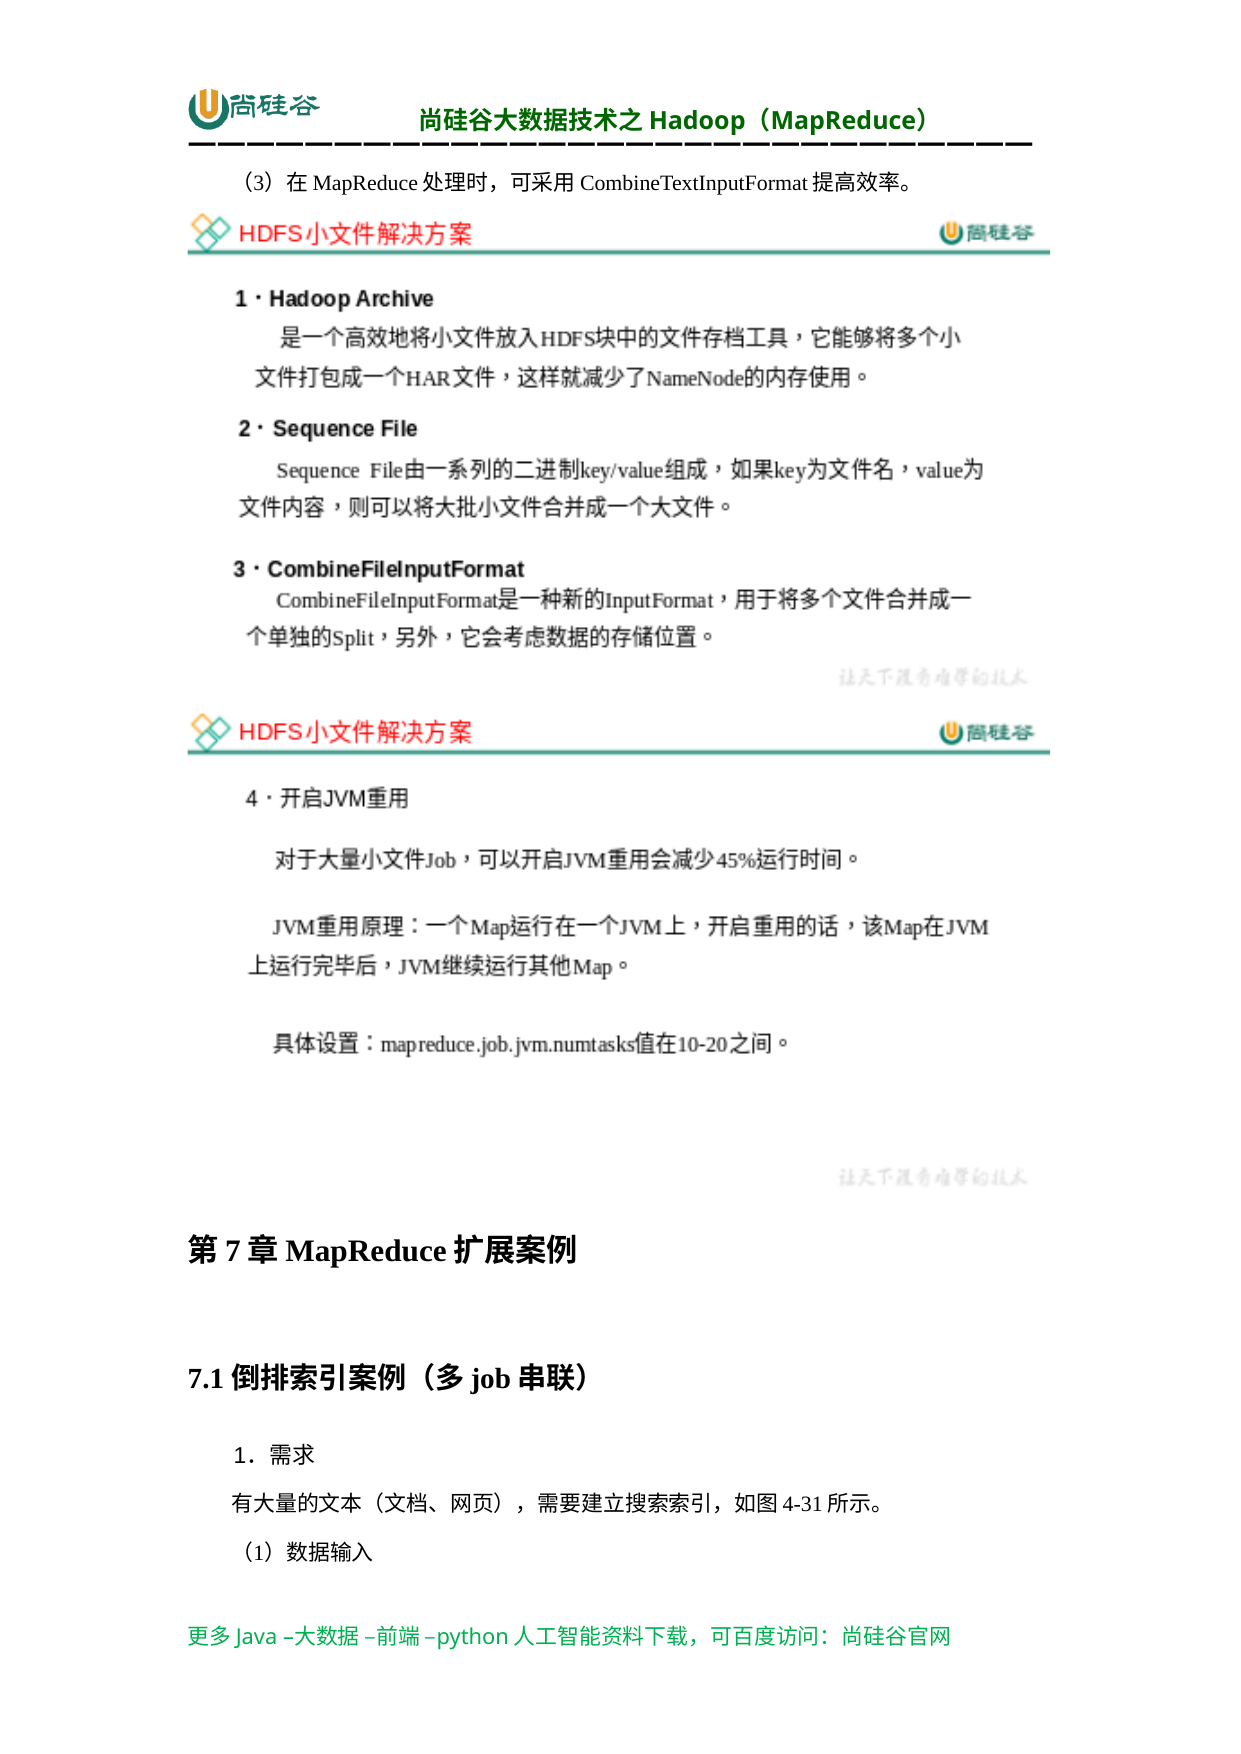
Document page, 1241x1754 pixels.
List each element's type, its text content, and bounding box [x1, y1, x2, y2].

text （1）数据输入 [187, 1534, 1053, 1567]
subtitle 第7章 MapReduce扩展案例 [187, 1215, 1053, 1280]
picture [187, 88, 320, 130]
text 有大量的文本（文档、网页），需要建立搜索索引，如图4-31所示。 [187, 1486, 1053, 1518]
text （3）在MapReduce处理时，可采用CombineTextInputFormat提高效率。 [187, 165, 1053, 197]
subtitle 7.1 倒排索引案例（多job串联） [187, 1343, 1053, 1408]
text 1．需求 [187, 1421, 1053, 1486]
